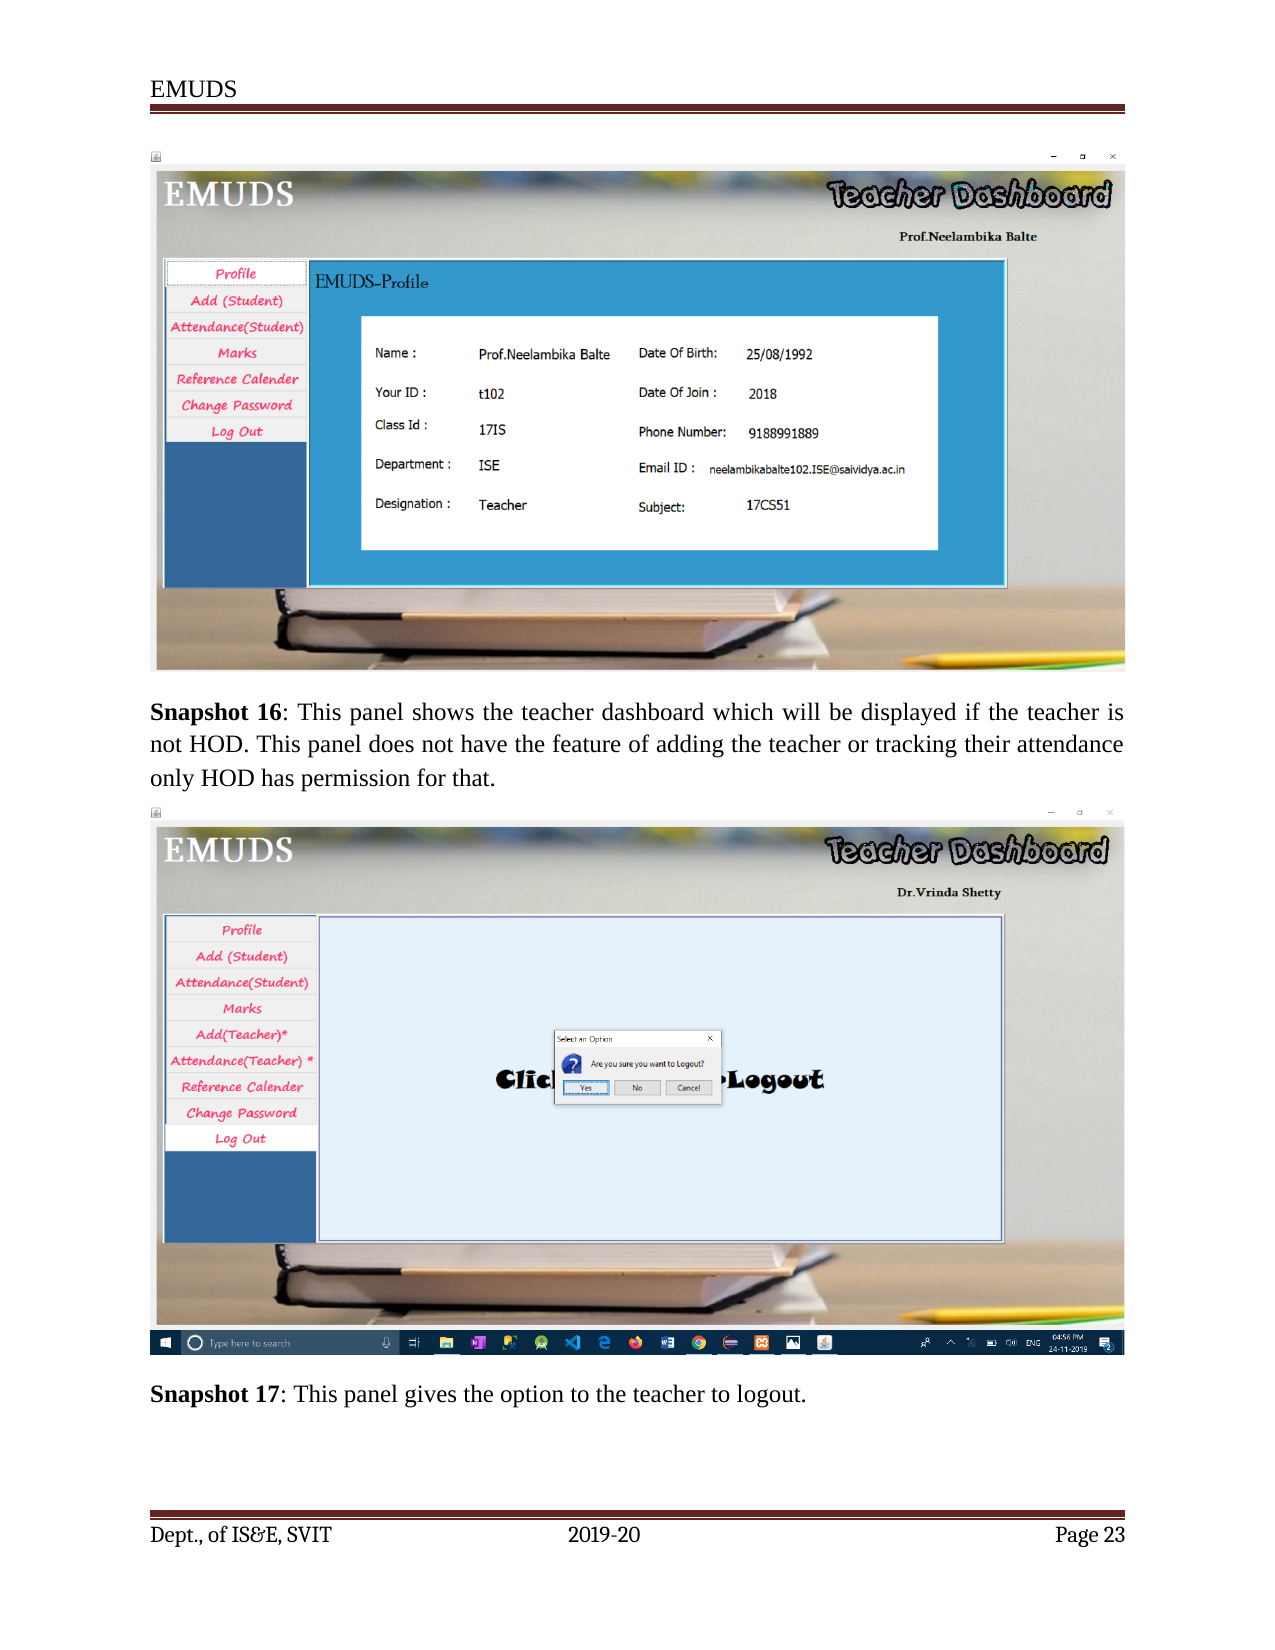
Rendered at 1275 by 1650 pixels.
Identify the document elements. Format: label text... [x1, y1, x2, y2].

picture [150, 806, 1125, 1355]
picture [150, 150, 1125, 672]
text Snapshot 17: This panel gives the option to the teacher to logout. [150, 1379, 1125, 1408]
text Snapshot 16: This panel shows the teacher dashboard which will be displayed if the teacher is not HOD. This panel does not have the feature of adding the teacher or tracking their attendance only HOD has permission for that. [150, 697, 1125, 791]
